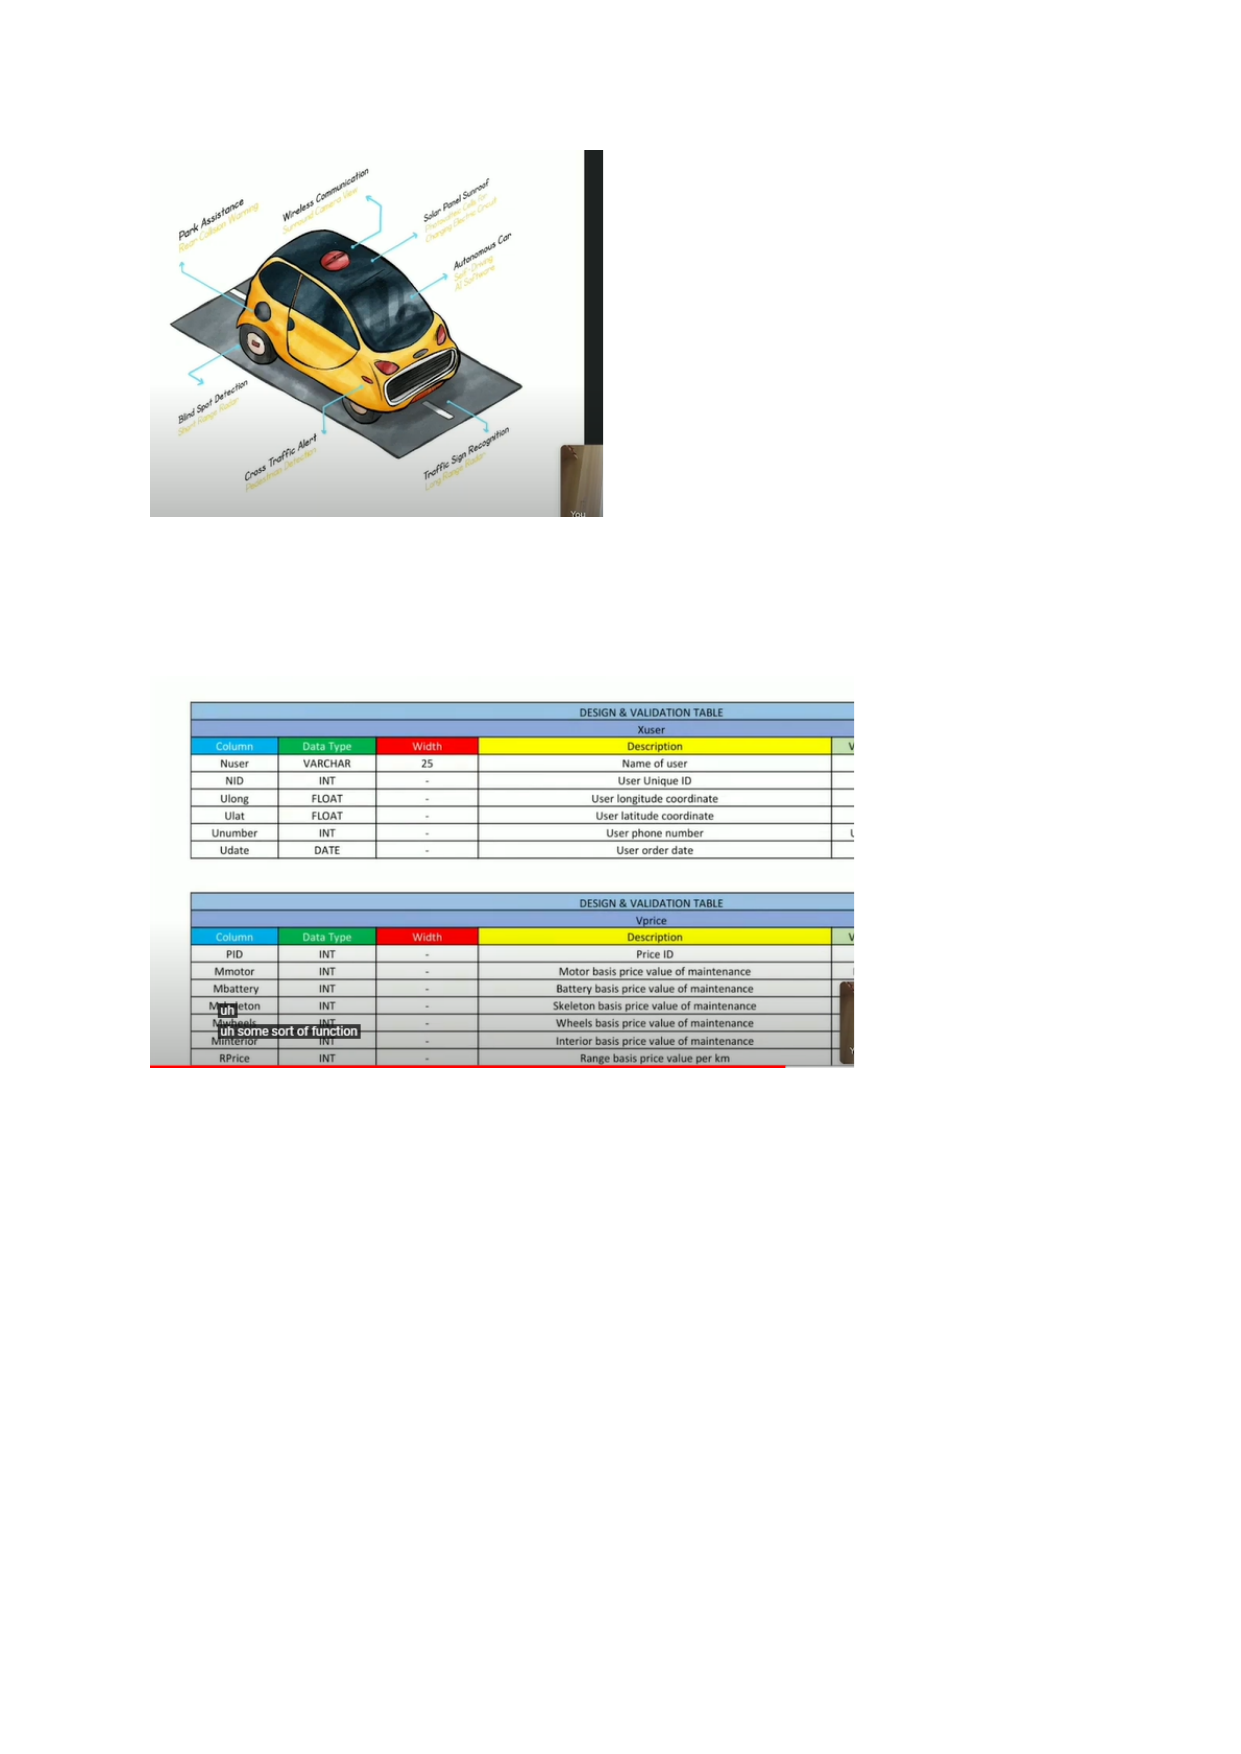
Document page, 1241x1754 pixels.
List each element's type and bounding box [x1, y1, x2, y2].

picture [150, 150, 604, 517]
picture [150, 676, 855, 1068]
